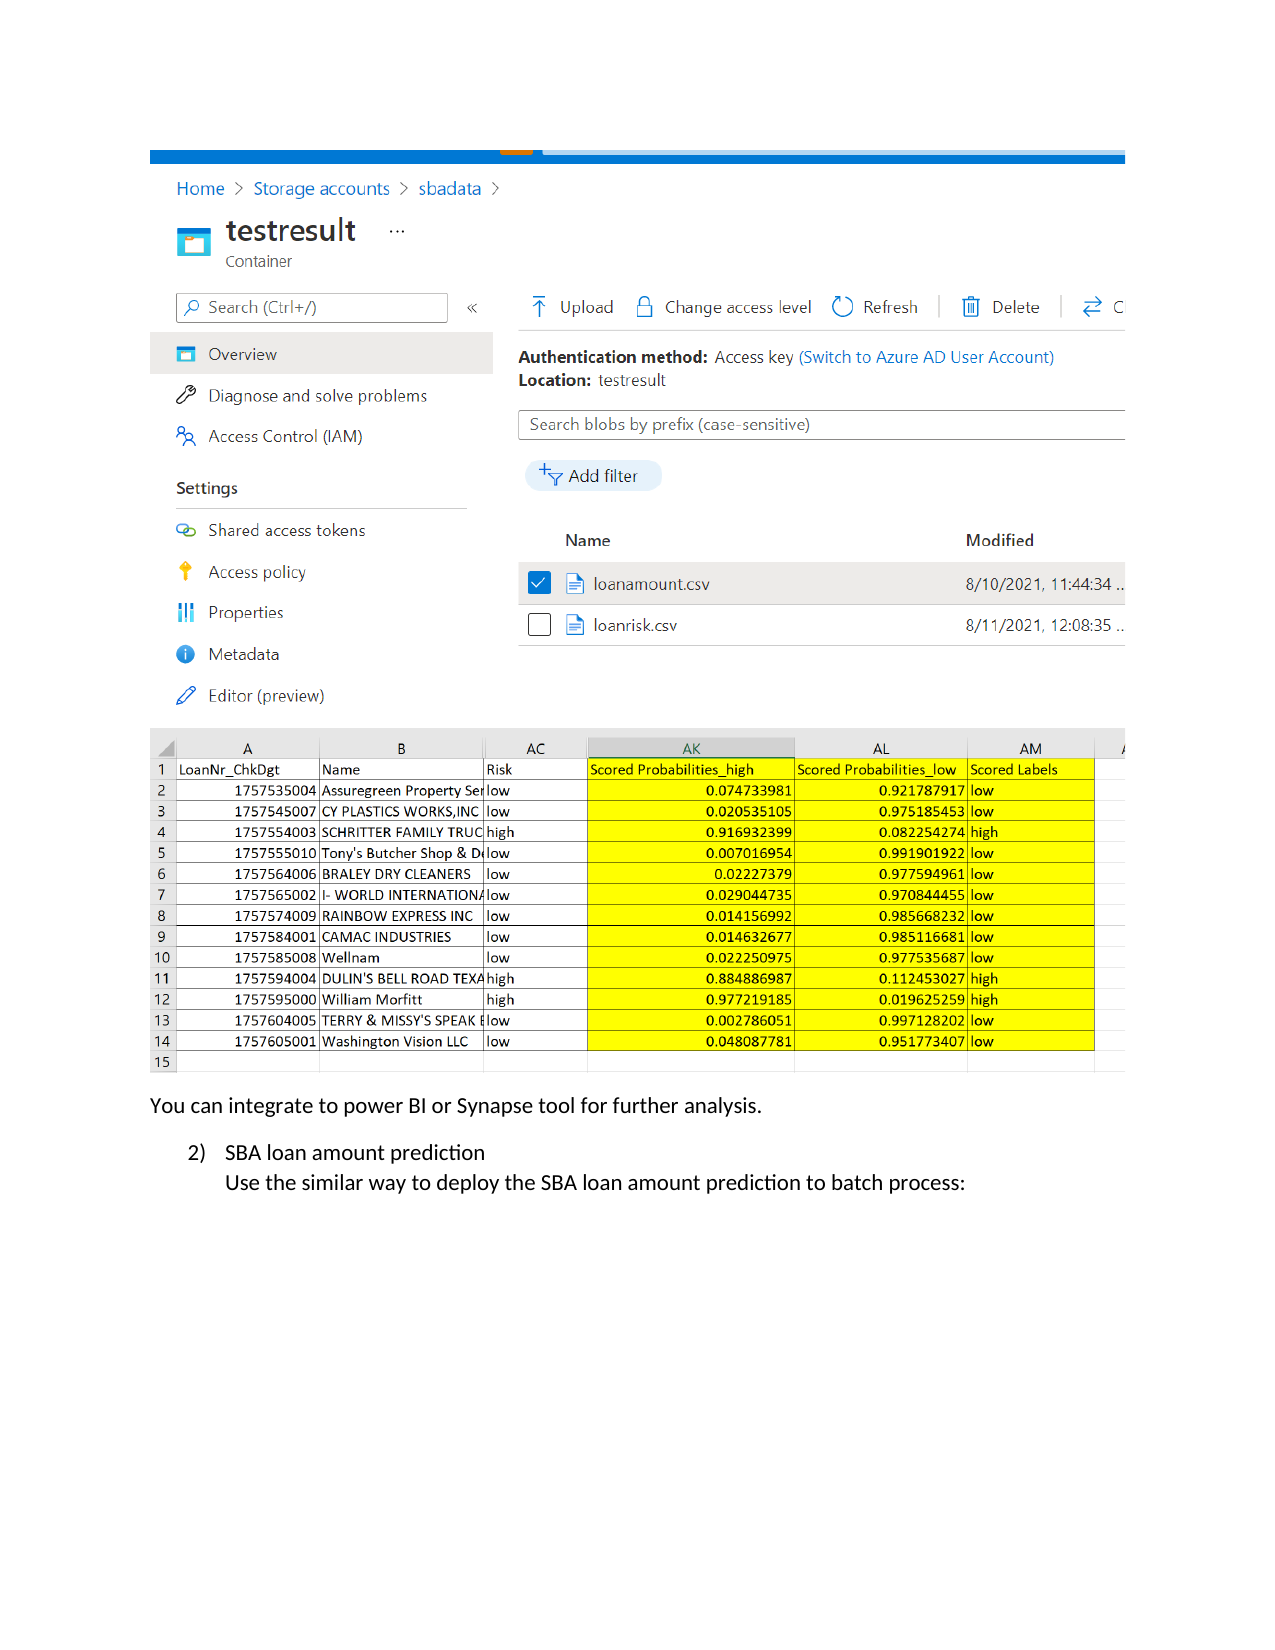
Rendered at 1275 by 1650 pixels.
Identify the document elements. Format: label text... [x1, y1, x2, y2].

list Use the similar way to deploy the SBA loan amount prediction to batch process: [225, 1168, 1125, 1196]
list SBA loan amount prediction [187, 1138, 1125, 1166]
picture [150, 150, 1125, 726]
picture [150, 728, 1125, 1073]
text You can integrate to power BI or Synapse tool for further analysis. [150, 1091, 1125, 1119]
